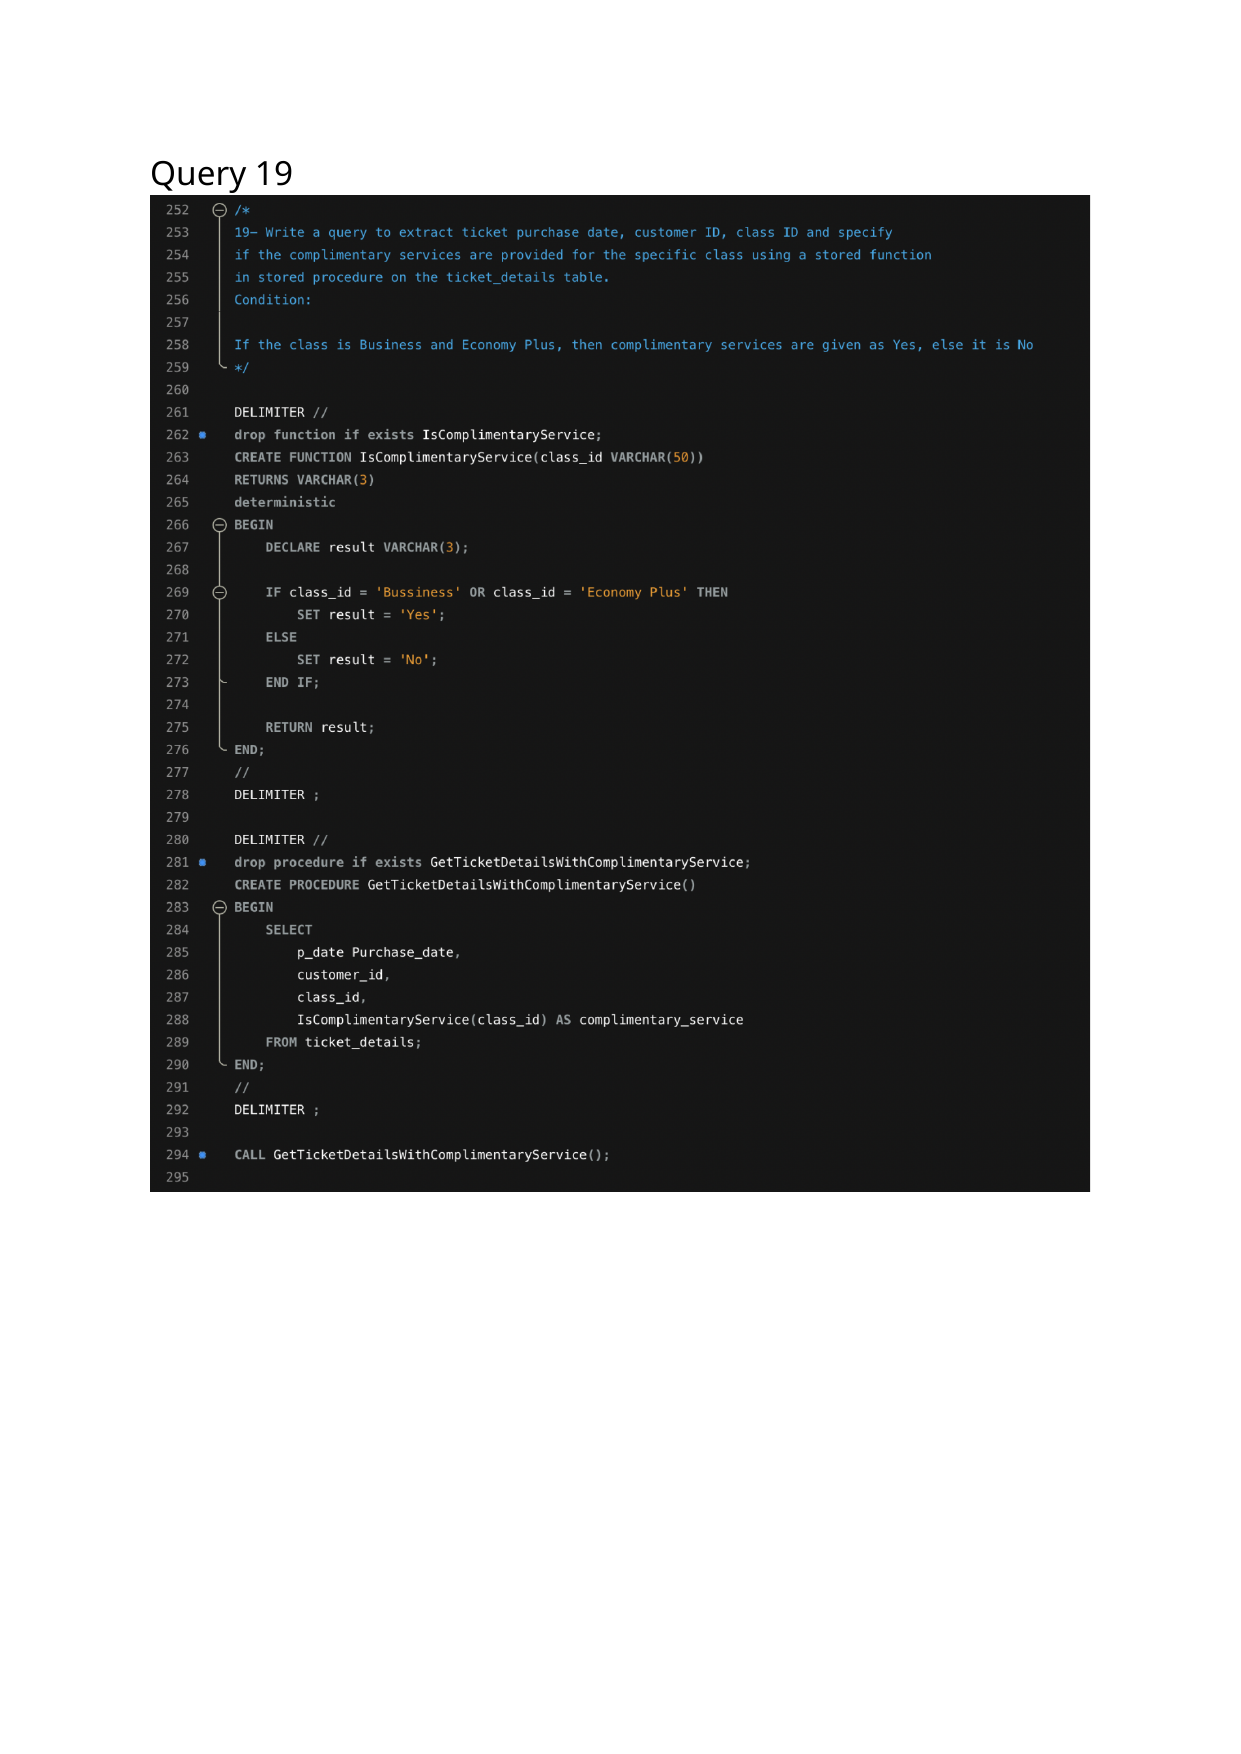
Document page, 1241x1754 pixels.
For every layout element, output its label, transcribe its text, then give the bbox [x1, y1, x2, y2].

picture [150, 195, 1091, 1192]
text Query 19 [150, 150, 1090, 195]
